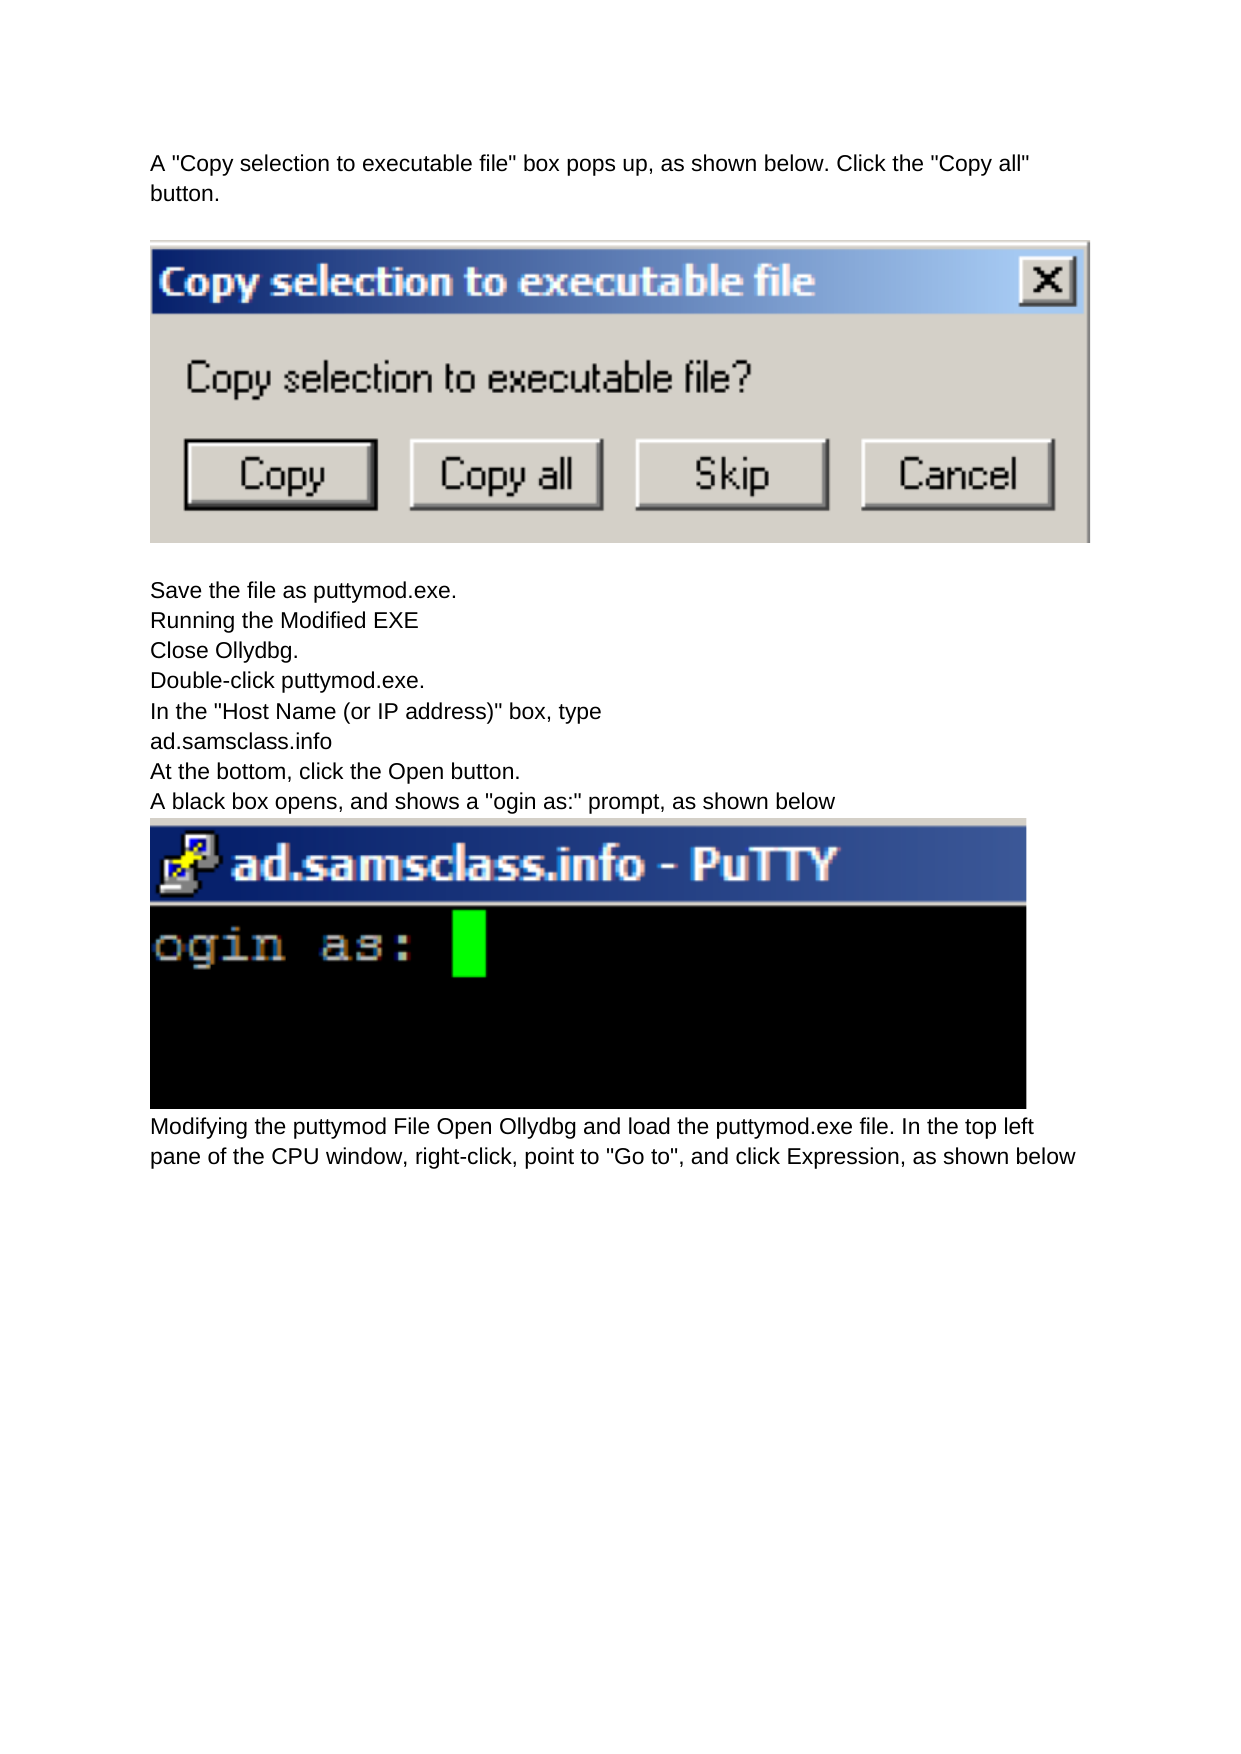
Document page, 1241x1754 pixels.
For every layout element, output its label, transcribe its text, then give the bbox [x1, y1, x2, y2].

text Close Ollydbg. [150, 637, 1090, 663]
text Modifying the puttymod File Open Ollydbg and load the puttymod.exe file. In the top left pane of the CPU window, right-click, point to "Go to", and click Expression, as shown below [150, 1113, 1090, 1169]
text In the "Host Name (or IP address)" box, type [150, 698, 1090, 724]
text At the bottom, click the Open button. [150, 758, 1090, 784]
text Double-click puttymod.exe. [150, 667, 1090, 694]
text Save the file as puttymod.exe. [150, 577, 1090, 603]
picture [150, 818, 1027, 1109]
text A "Copy selection to executable file" box pops up, as shown below. Click the "Copy all" button. [150, 150, 1090, 207]
picture [150, 240, 1091, 543]
text ad.samsclass.info [150, 728, 1090, 754]
text Running the Modified EXE [150, 607, 1090, 633]
text A black box opens, and shows a "ogin as:" prompt, as shown below [150, 788, 1090, 814]
